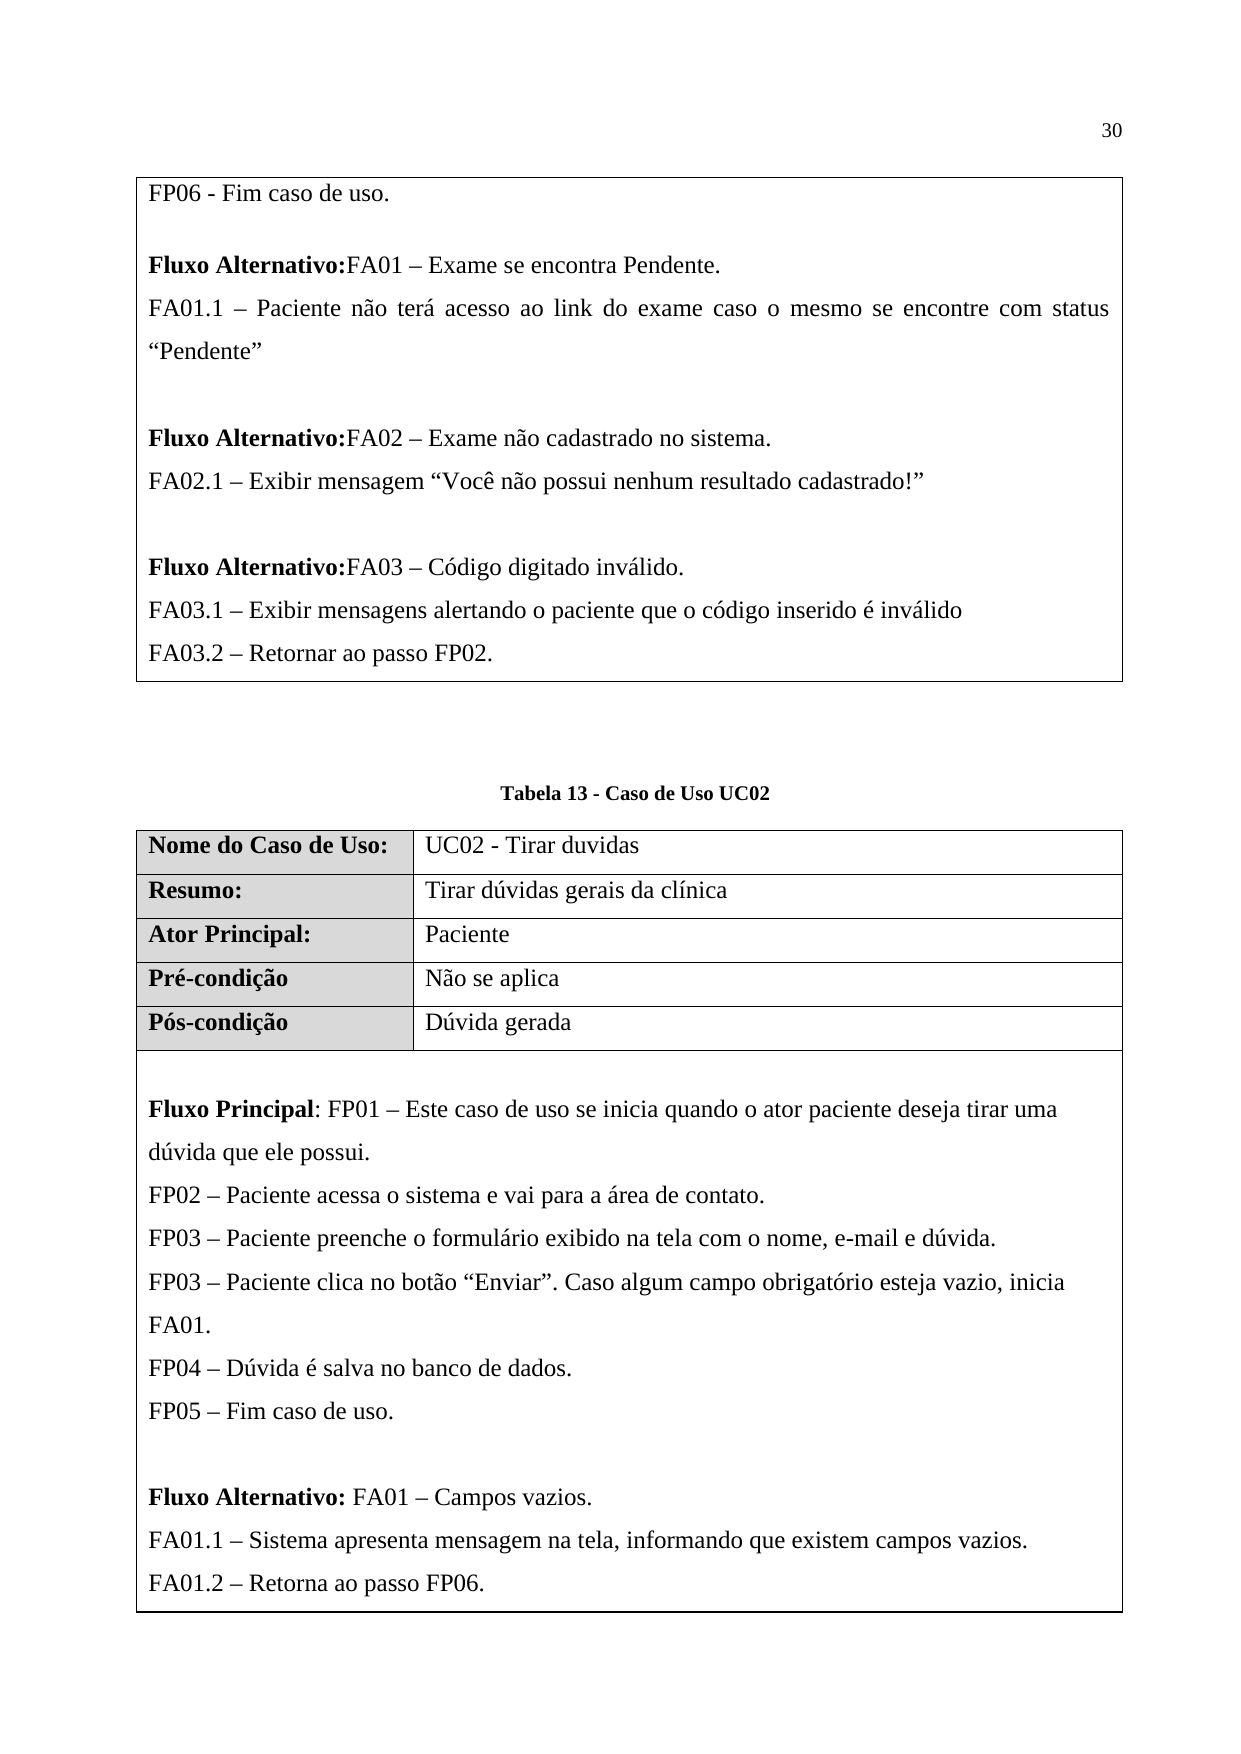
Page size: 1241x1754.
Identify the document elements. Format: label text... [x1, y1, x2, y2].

table_cell Resumo: [137, 875, 413, 918]
table_cell Pré-condição [137, 963, 413, 1006]
table_cell Fluxo Principal: FP01 – Este caso de uso se inicia quando o ator paciente deseja tirar uma dúvida que ele possui. FP02 – Paciente acessa o sistema e vai para a área de contato. FP03 – Paciente preenche o formulário exibido na tela com o nome, e-mail e dúvida. FP03 – Paciente clica no botão “Enviar”. Caso algum campo obrigatório esteja vazio, inicia FA01. FP04 – Dúvida é salva no banco de dados. FP05 – Fim caso de uso. Fluxo Alternativo: FA01 – Campos vazios. FA01.1 – Sistema apresenta mensagem na tela, informando que existem campos vazios. FA01.2 – Retorna ao passo FP06. [137, 1051, 1122, 1611]
table_header Nome do Caso de Uso: [137, 831, 413, 874]
table_cell Tirar dúvidas gerais da clínica [414, 875, 1122, 918]
table_cell Dúvida gerada [414, 1007, 1122, 1050]
table_cell Não se aplica [414, 963, 1122, 1006]
table_header UC02 - Tirar duvidas [414, 831, 1122, 874]
table_cell Pós-condição [137, 1007, 413, 1050]
table_cell Paciente [414, 919, 1122, 962]
table_cell Ator Principal: [137, 919, 413, 962]
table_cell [137, 178, 1122, 681]
